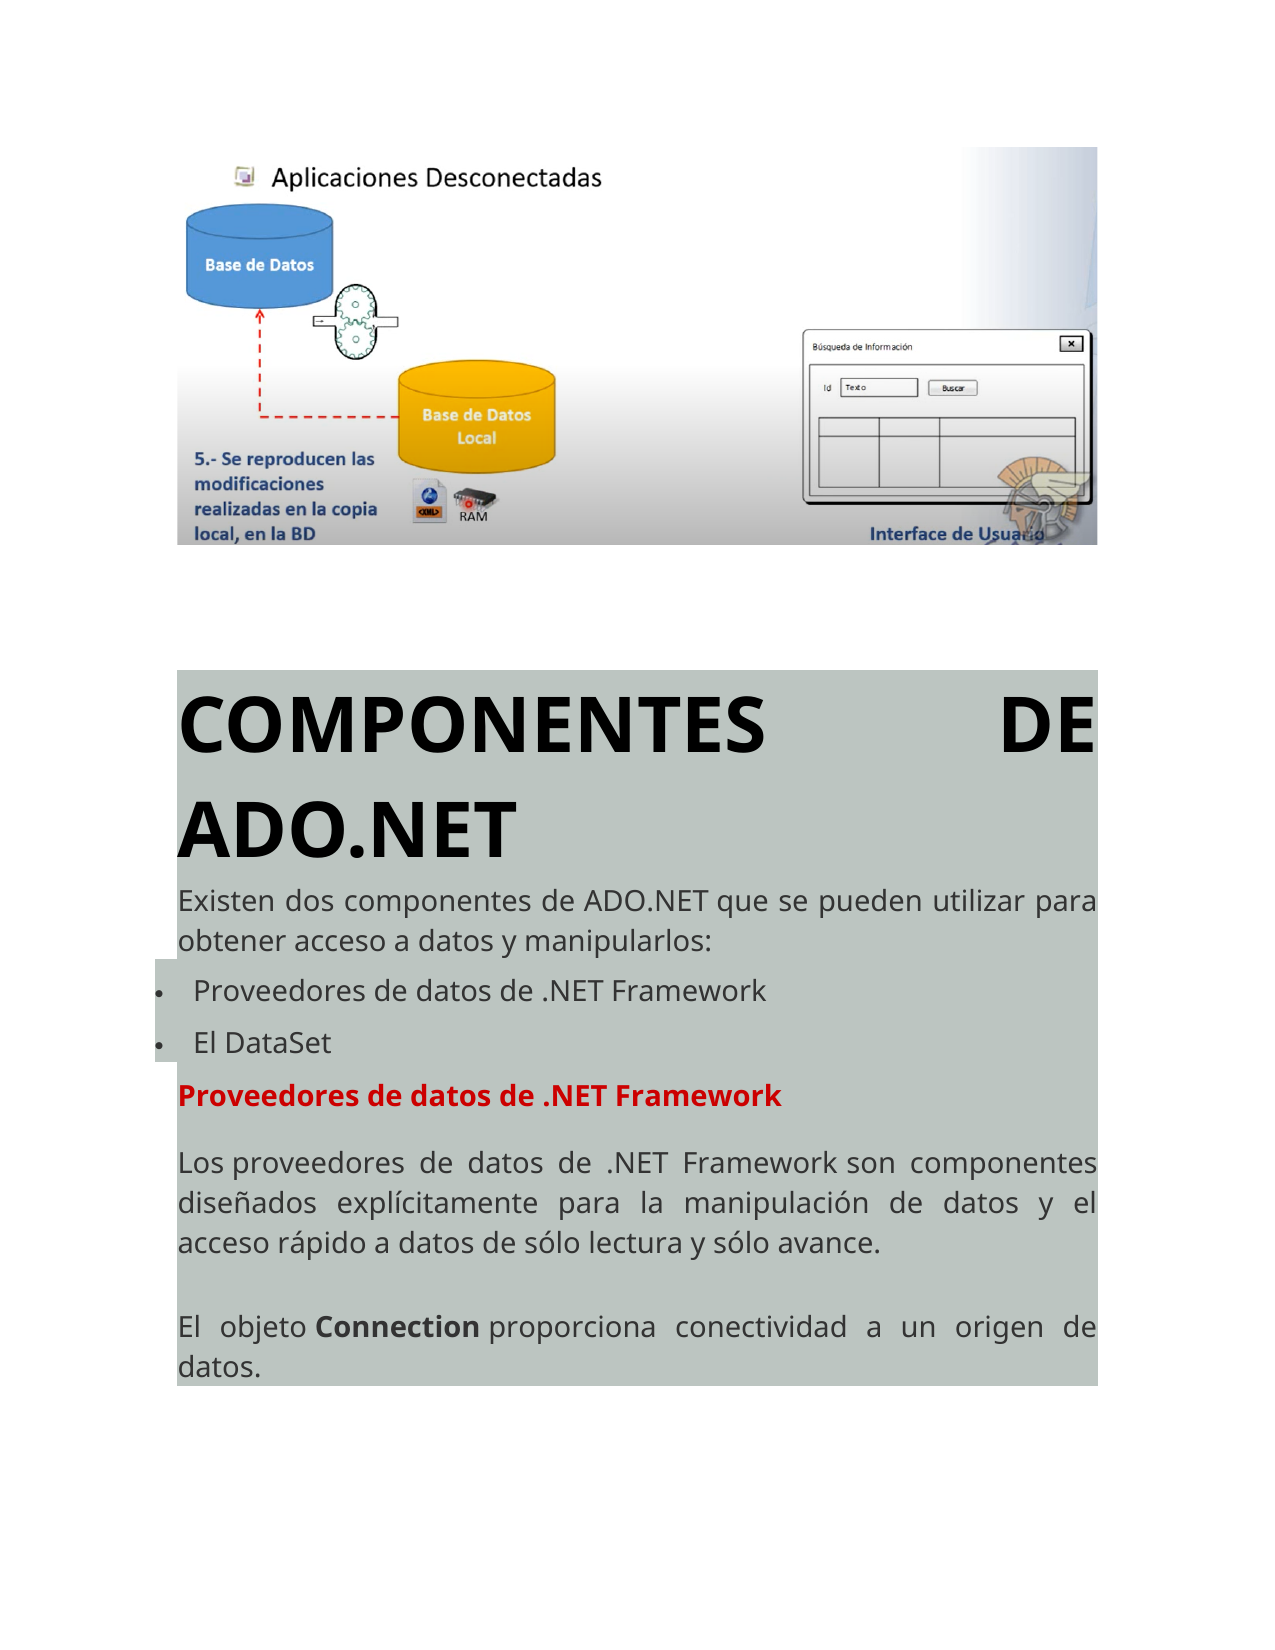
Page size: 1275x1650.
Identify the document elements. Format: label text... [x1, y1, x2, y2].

picture [177, 147, 1098, 545]
text COMPONENTES DE ADO.NET [177, 670, 1098, 880]
list Proveedores de datos de .NET Framework [155, 971, 1098, 1010]
text Los proveedores de datos de .NET Framework son componentes diseñados explícitamente para la manipulación de datos y el acceso rápido a datos de sólo lectura y sólo avance. [177, 1143, 1098, 1262]
text El objeto Connection proporciona conectividad a un origen de datos. [177, 1307, 1098, 1386]
text Proveedores de datos de .NET Framework [177, 1075, 1098, 1114]
list El DataSet [155, 1023, 1098, 1062]
text Existen dos componentes de ADO.NET que se pueden utilizar para obtener acceso a datos y manipularlos: [177, 880, 1098, 959]
